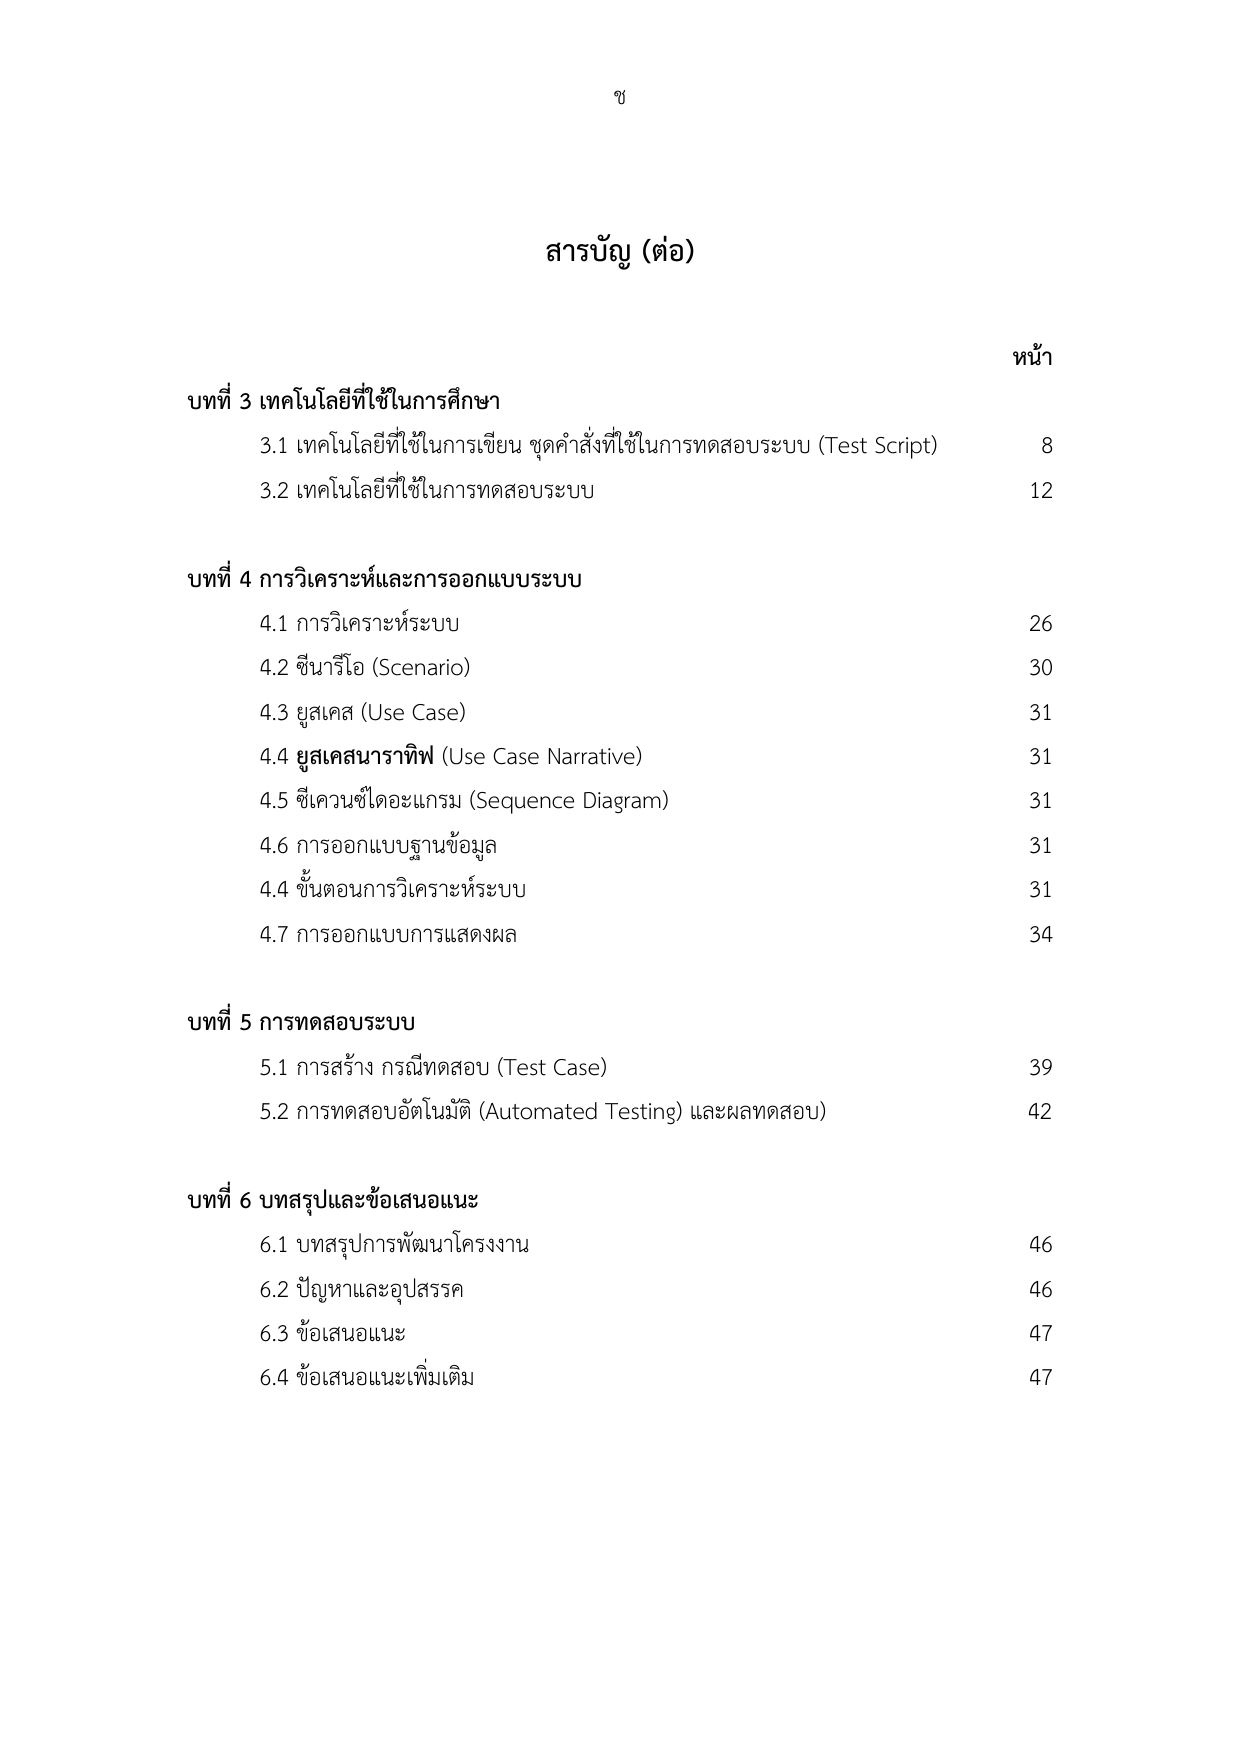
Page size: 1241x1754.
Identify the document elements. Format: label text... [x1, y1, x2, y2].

text 6.3 ข้อเสนอแนะ 47 [187, 1312, 1053, 1357]
text 5.2 การทดสอบอัตโนมัติ (Automated Testing) และผลทดสอบ) 42 [187, 1090, 1053, 1135]
text 3.2 เทคโนโลยีที่ใช้ในการทดสอบระบบ 12 [187, 469, 1053, 513]
text 5.1 การสร้าง กรณีทดสอบ (Test Case) 39 [187, 1046, 1053, 1090]
text บทที่ 5 การทดสอบระบบ [187, 1002, 1053, 1046]
text บทที่ 3 เทคโนโลยีที่ใช้ในการศึกษา [187, 380, 1053, 425]
text 4.4 ยูสเคสนาราทิฟ (Use Case Narrative) 31 [187, 735, 1053, 780]
text 6.4 ข้อเสนอแนะเพิ่มเติม 47 [187, 1357, 1053, 1401]
text 6.2 ปัญหาและอุปสรรค 46 [187, 1268, 1053, 1312]
text 4.5 ซีเควนซ์ไดอะแกรม (Sequence Diagram) 31 [187, 780, 1053, 824]
text บทที่ 4 การวิเคราะห์และการออกแบบระบบ [187, 558, 1053, 602]
text 4.2 ซีนารีโอ (Scenario) 30 [187, 647, 1053, 691]
text 6.1 บทสรุปการพัฒนาโครงงาน 46 [187, 1223, 1053, 1268]
text สารบัญ (ต่อ) [187, 225, 1053, 281]
text บทที่ 6 บทสรุปและข้อเสนอแนะ [187, 1179, 1053, 1223]
text 4.4 ขั้นตอนการวิเคราะห์ระบบ 31 [187, 868, 1053, 913]
text 4.7 การออกแบบการแสดงผล 34 [187, 913, 1053, 957]
text 3.1 เทคโนโลยีที่ใช้ในการเขียน ชุดคำสั่งที่ใช้ในการทดสอบระบบ (Test Script) 8 [187, 425, 1053, 469]
text หน้า [187, 336, 1053, 380]
text 4.6 การออกแบบฐานข้อมูล 31 [187, 824, 1053, 868]
text 4.3 ยูสเคส (Use Case) 31 [187, 691, 1053, 735]
text 4.1 การวิเคราะห์ระบบ 26 [187, 602, 1053, 647]
